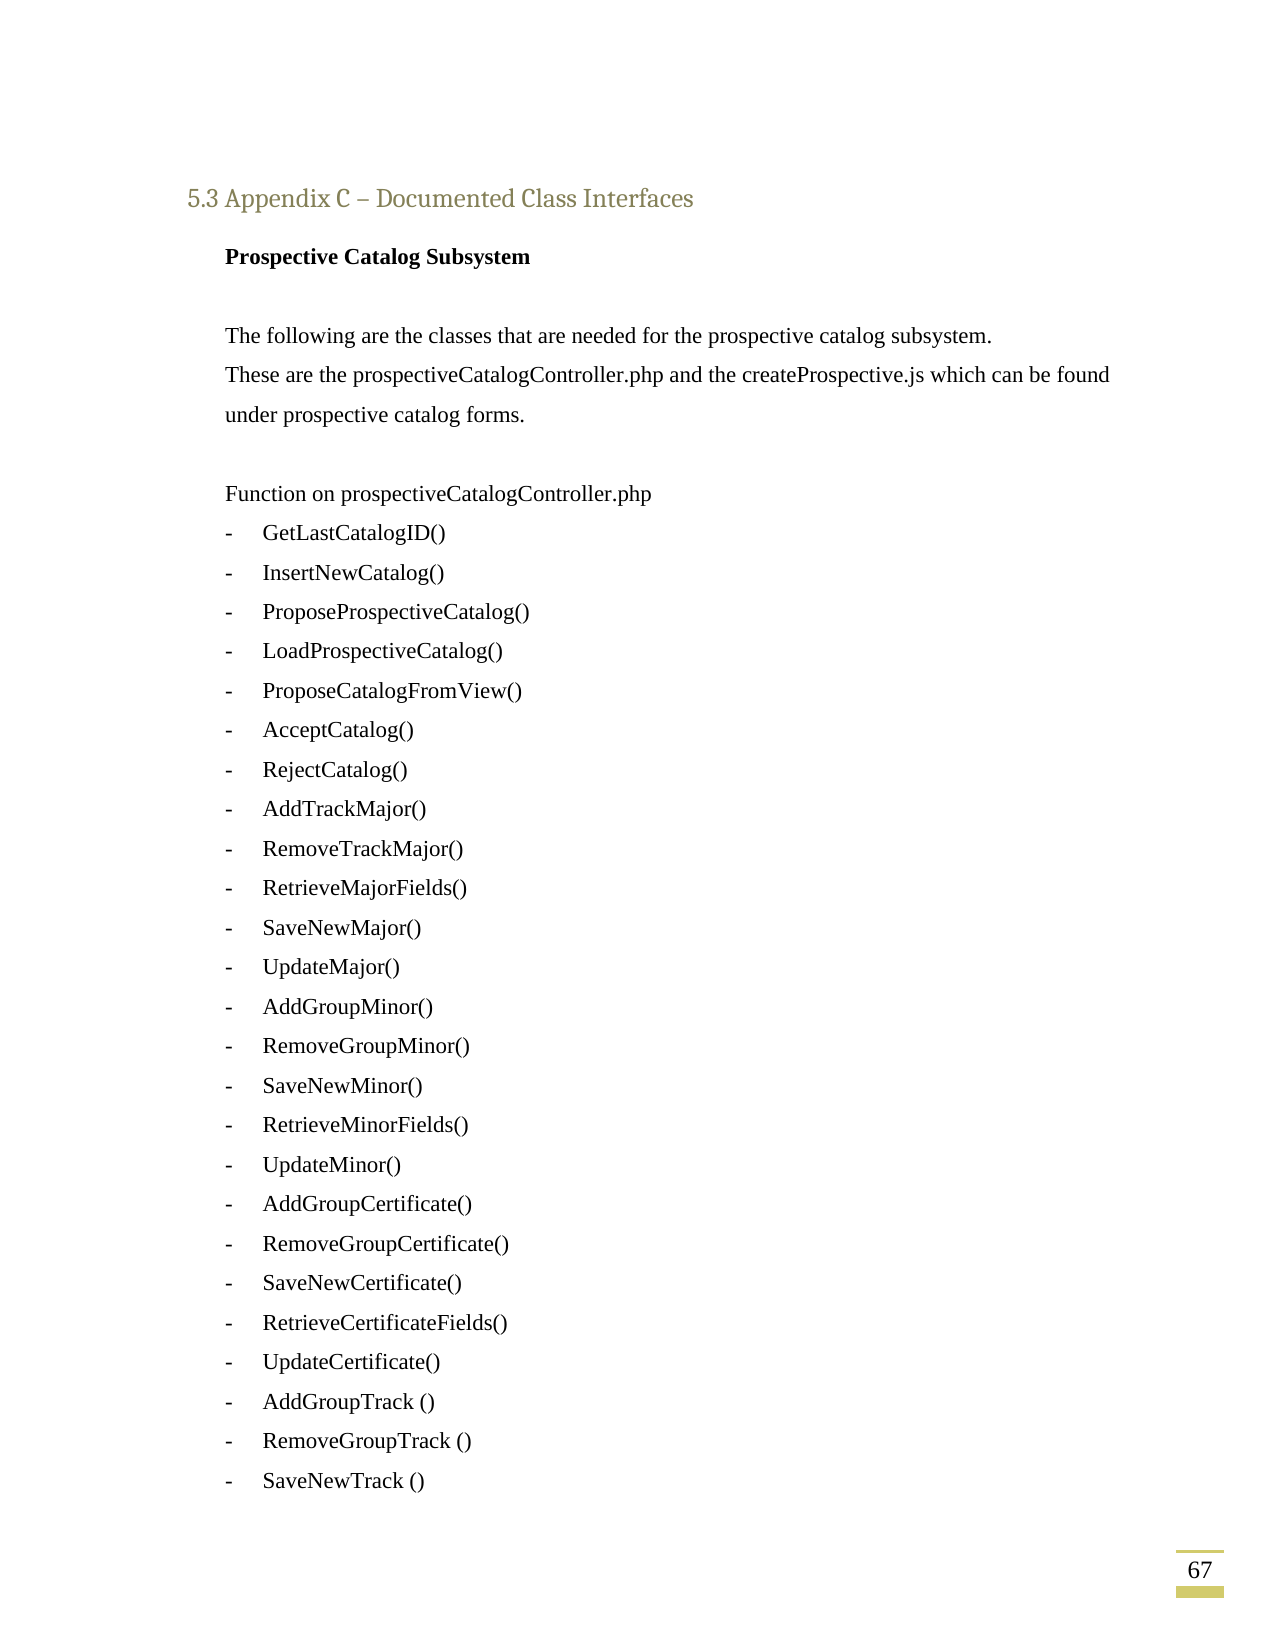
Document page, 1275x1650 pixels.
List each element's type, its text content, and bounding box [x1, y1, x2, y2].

list RejectCatalog() [225, 756, 1125, 782]
list RemoveGroupTrack () [225, 1427, 1125, 1453]
list RemoveGroupCertificate() [225, 1230, 1125, 1256]
list SaveNewMinor() [225, 1072, 1125, 1098]
text Function on prospectiveCatalogController.php [225, 480, 1125, 506]
list AddGroupTrack () [225, 1388, 1125, 1414]
list SaveNewTrack () [225, 1467, 1125, 1493]
list RemoveGroupMinor() [225, 1032, 1125, 1059]
list AddGroupMinor() [225, 993, 1125, 1019]
list GetLastCatalogID() [225, 519, 1125, 546]
list RetrieveCertificateFields() [225, 1309, 1125, 1335]
list SaveNewMajor() [225, 914, 1125, 940]
text The following are the classes that are needed for the prospective catalog subsystem. [225, 322, 1125, 348]
list RetrieveMinorFields() [225, 1111, 1125, 1138]
list InsertNewCatalog() [225, 559, 1125, 585]
text Prospective Catalog Subsystem [225, 243, 1125, 269]
list AddGroupCertificate() [225, 1190, 1125, 1217]
list SaveNewCertificate() [225, 1269, 1125, 1296]
list AcceptCatalog() [225, 717, 1125, 743]
list UpdateCertificate() [225, 1348, 1125, 1374]
list UpdateMinor() [225, 1151, 1125, 1177]
list RemoveTrackMajor() [225, 835, 1125, 861]
list RetrieveMajorFields() [225, 874, 1125, 901]
list ProposeCatalogFromView() [225, 677, 1125, 703]
list UpdateMajor() [225, 953, 1125, 980]
list LoadProspectiveCatalog() [225, 638, 1125, 664]
list ProposeProspectiveCatalog() [225, 598, 1125, 624]
list AddTrackMajor() [225, 796, 1125, 822]
subtitle 5.3 Appendix C – Documented Class Interfaces [150, 183, 1125, 214]
text These are the prospectiveCatalogController.php and the createProspective.js which can be found under prospective catalog forms. [225, 361, 1125, 427]
